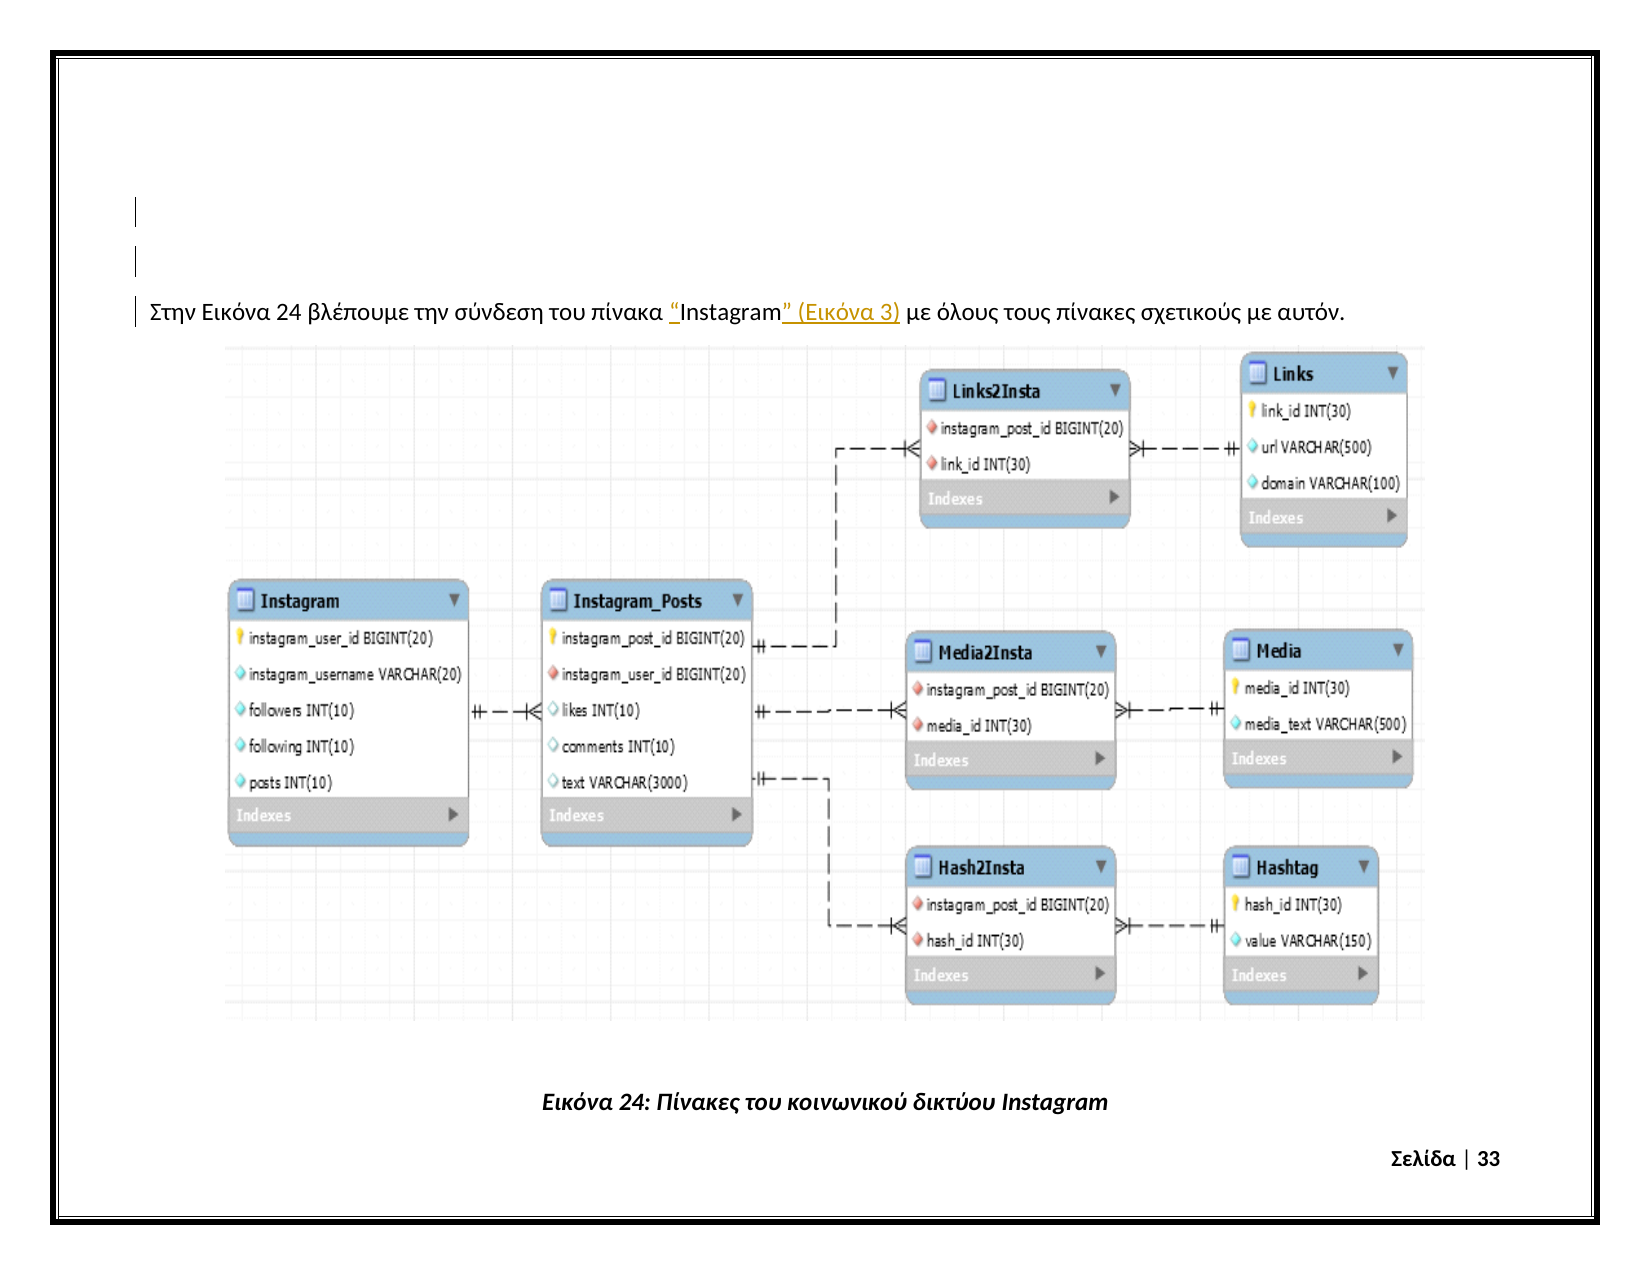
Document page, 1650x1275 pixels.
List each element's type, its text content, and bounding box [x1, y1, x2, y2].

text Εικόνα : Πίνακες του κοινωνικού δικτύου Instagram [150, 1086, 1500, 1117]
picture [225, 345, 1425, 1021]
text Στην Εικόνα 24 βλέπουμε την σύνδεση του πίνακα Instagram με όλους τους πίνακες σχετικούς με αυτόν. [150, 296, 1500, 327]
